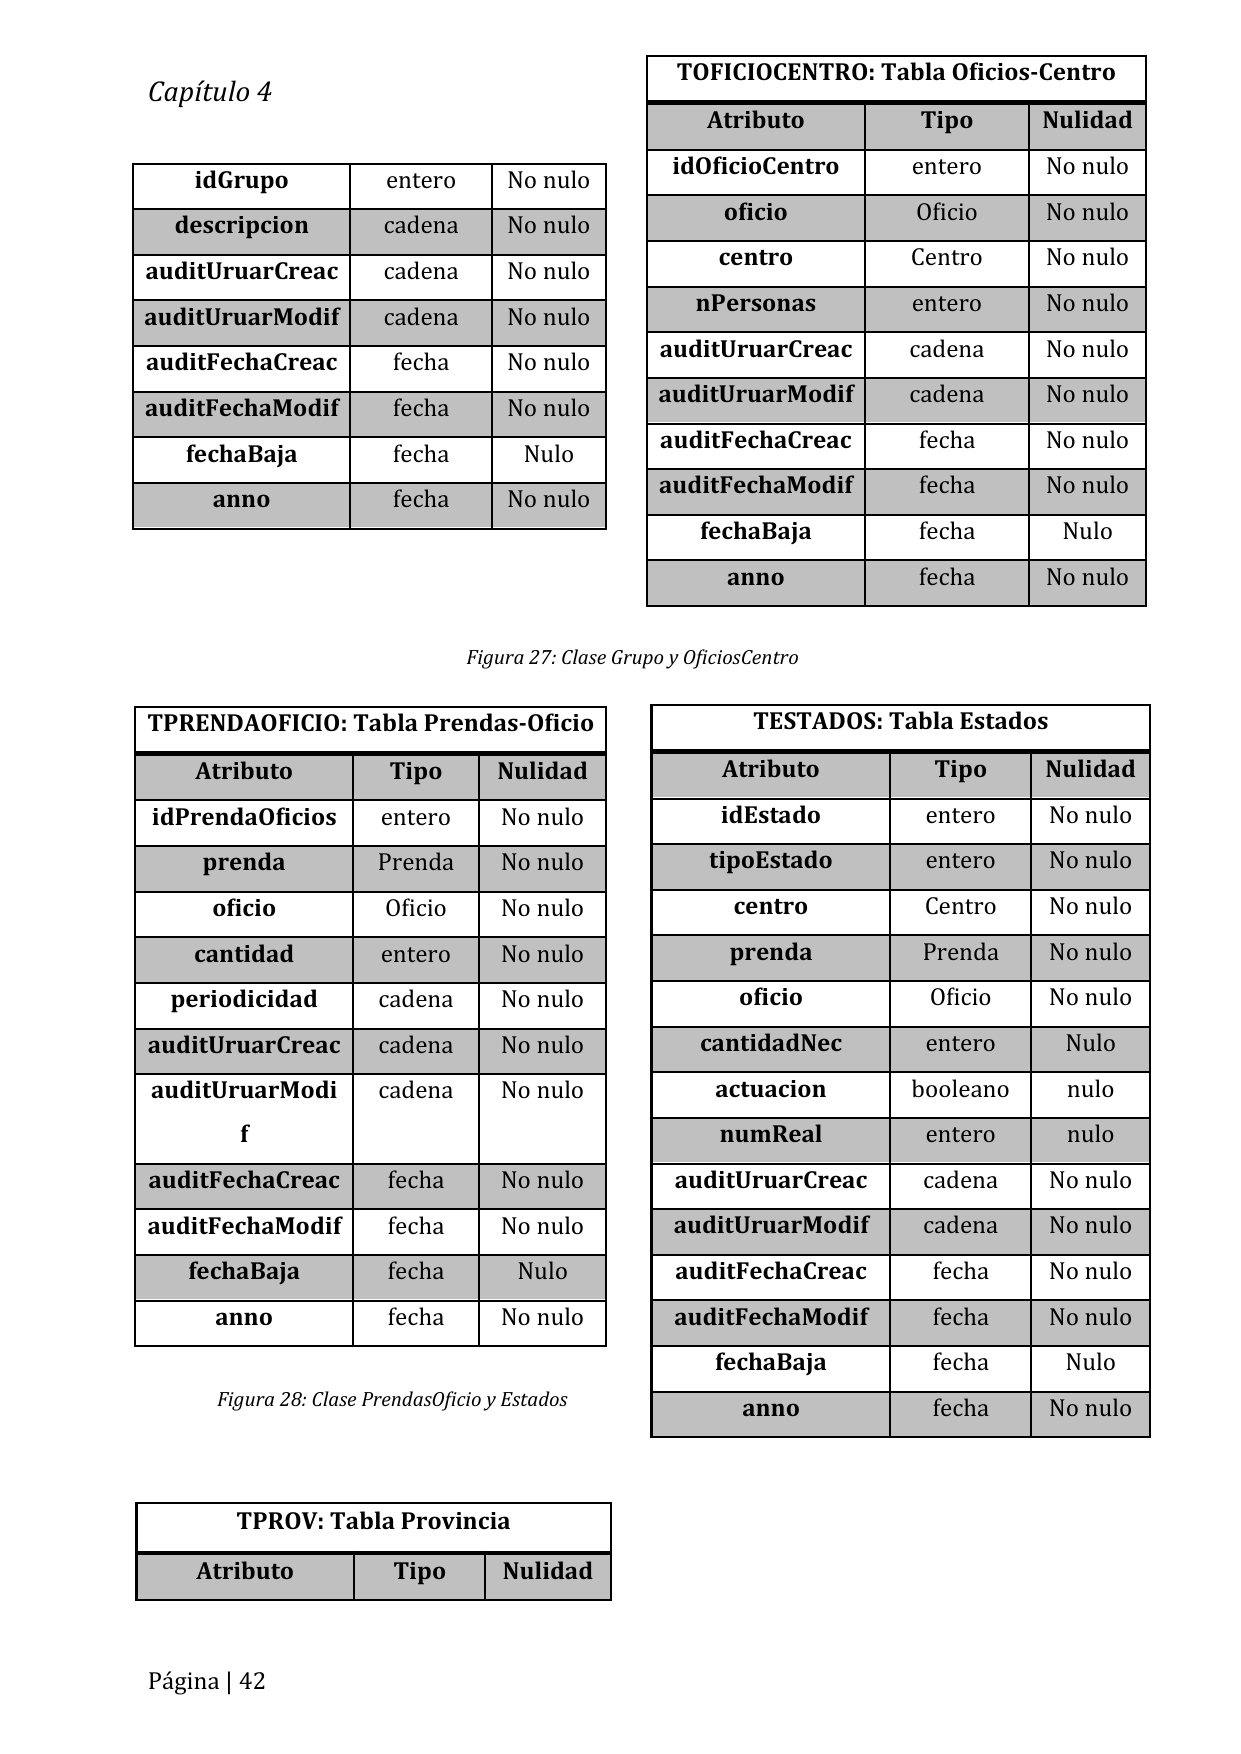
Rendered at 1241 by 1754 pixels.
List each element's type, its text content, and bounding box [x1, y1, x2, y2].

table_cell No nulo [1032, 1256, 1149, 1299]
table_cell Tipo [866, 105, 1028, 149]
table_cell idGrupo [134, 165, 349, 208]
table_cell No nulo [480, 847, 605, 891]
table_cell entero [354, 938, 478, 982]
table_cell oficio [648, 196, 864, 240]
table_cell cadena [891, 1165, 1030, 1208]
table_cell Nulidad [486, 1555, 610, 1599]
table_cell Centro [891, 891, 1030, 934]
table_cell idEstado [653, 800, 889, 843]
table_cell nulo [1032, 1119, 1149, 1162]
table_cell No nulo [1032, 891, 1149, 934]
table_cell Nulo [1032, 1347, 1149, 1391]
table_cell Atributo [648, 105, 864, 149]
table_cell fecha [351, 438, 491, 482]
table_cell No nulo [1030, 379, 1145, 422]
table_cell entero [866, 288, 1028, 331]
table_cell No nulo [493, 301, 605, 345]
table_cell fecha [866, 516, 1028, 559]
table_cell cadena [866, 333, 1028, 377]
table_cell anno [134, 484, 349, 527]
table_cell Atributo [653, 754, 889, 797]
table_cell booleano [891, 1073, 1030, 1117]
table_cell prenda [653, 936, 889, 980]
table_cell No nulo [480, 938, 605, 982]
table_cell fechaBaja [134, 438, 349, 482]
table_cell No nulo [480, 893, 605, 936]
table_cell cadena [351, 301, 491, 345]
table_cell Oficio [354, 893, 478, 936]
table_cell Prenda [891, 936, 1030, 980]
table_cell centro [653, 891, 889, 934]
table_cell No nulo [493, 484, 605, 527]
table_cell No nulo [1032, 936, 1149, 980]
table_cell auditFechaModif [648, 470, 864, 514]
table_cell fecha [891, 1301, 1030, 1345]
table_cell descripcion [134, 210, 349, 254]
table_cell No nulo [1030, 333, 1145, 377]
table_cell tipoEstado [653, 845, 889, 889]
table_cell cadena [351, 210, 491, 254]
table_cell auditUruarModif [653, 1210, 889, 1254]
table_header TESTADOS: Tabla Estados [653, 706, 1149, 749]
table_cell No nulo [1032, 1301, 1149, 1345]
table_cell No nulo [1032, 845, 1149, 889]
table_cell No nulo [480, 984, 605, 1027]
table_cell No nulo [493, 393, 605, 436]
table_cell Nulo [1030, 516, 1145, 559]
table_cell No nulo [1030, 561, 1145, 605]
table_cell fecha [354, 1302, 478, 1345]
table_cell auditUruarModif [648, 379, 864, 422]
table_cell No nulo [1030, 288, 1145, 331]
table_cell fecha [354, 1256, 478, 1299]
table_cell Tipo [354, 756, 478, 799]
table_cell fecha [891, 1393, 1030, 1436]
table_cell Nulo [1032, 1028, 1149, 1071]
table_cell No nulo [1030, 470, 1145, 514]
table_header TOFICIOCENTRO: Tabla Oficios-Centro [648, 57, 1145, 100]
table_cell cadena [866, 379, 1028, 422]
table_cell numReal [653, 1119, 889, 1162]
table_cell No nulo [480, 801, 605, 845]
table_cell Tipo [891, 754, 1030, 797]
table_cell fecha [351, 347, 491, 391]
table_cell nPersonas [648, 288, 864, 331]
table_header TPRENDAOFICIO: Tabla Prendas-Oficio [136, 708, 605, 751]
table_cell No nulo [480, 1302, 605, 1345]
table_cell anno [136, 1302, 352, 1345]
table_cell cadena [354, 984, 478, 1027]
table_cell Oficio [866, 196, 1028, 240]
table_cell No nulo [1032, 1210, 1149, 1254]
table_cell cantidadNec [653, 1028, 889, 1071]
table_cell No nulo [1030, 242, 1145, 286]
table_cell auditFechaCreac [653, 1256, 889, 1299]
table_cell No nulo [480, 1210, 605, 1254]
table_cell auditUruarCreac [648, 333, 864, 377]
table_cell entero [891, 845, 1030, 889]
table_cell No nulo [493, 210, 605, 254]
table_cell Nulo [480, 1256, 605, 1299]
table_cell fechaBaja [653, 1347, 889, 1391]
table_cell fecha [354, 1210, 478, 1254]
table_cell fecha [866, 425, 1028, 468]
table_cell prenda [136, 847, 352, 891]
table_cell centro [648, 242, 864, 286]
table_cell No nulo [480, 1030, 605, 1073]
table_cell auditUruarModif [134, 301, 349, 345]
table_cell cadena [351, 256, 491, 299]
table_cell Atributo [136, 756, 352, 799]
table_cell No nulo [1030, 151, 1145, 194]
table_cell entero [354, 801, 478, 845]
table_cell oficio [136, 893, 352, 936]
table_cell anno [653, 1393, 889, 1436]
table_cell anno [648, 561, 864, 605]
table_cell No nulo [1030, 196, 1145, 240]
table_cell entero [891, 1119, 1030, 1162]
table_cell No nulo [493, 165, 605, 208]
table_cell oficio [653, 982, 889, 1026]
table_header TPROV: Tabla Provincia [138, 1504, 610, 1551]
table_cell No nulo [1032, 1393, 1149, 1436]
table_cell Oficio [891, 982, 1030, 1026]
table_cell fecha [891, 1347, 1030, 1391]
table_cell auditFechaModif [653, 1301, 889, 1345]
table_cell fecha [354, 1165, 478, 1208]
table_cell Prenda [354, 847, 478, 891]
table_cell fecha [891, 1256, 1030, 1299]
table_cell auditFechaModif [136, 1210, 352, 1254]
table_cell periodicidad [136, 984, 352, 1027]
table_cell actuacion [653, 1073, 889, 1117]
table_cell No nulo [493, 256, 605, 299]
table_cell auditUruarCreac [136, 1030, 352, 1073]
table_cell entero [866, 151, 1028, 194]
table_cell fecha [351, 484, 491, 527]
table_cell Nulidad [480, 756, 605, 799]
table_cell auditFechaModif [134, 393, 349, 436]
table_cell cadena [354, 1075, 478, 1163]
table_cell fechaBaja [648, 516, 864, 559]
table_cell fecha [866, 561, 1028, 605]
table_cell cantidad [136, 938, 352, 982]
table_cell fecha [351, 393, 491, 436]
table_cell cadena [354, 1030, 478, 1073]
table_cell nulo [1032, 1073, 1149, 1117]
table_cell idOficioCentro [648, 151, 864, 194]
table_cell Centro [866, 242, 1028, 286]
table_cell auditFechaCreac [648, 425, 864, 468]
table_cell entero [351, 165, 491, 208]
table_cell Nulo [493, 438, 605, 482]
table_cell Tipo [355, 1555, 484, 1599]
table_cell auditFechaCreac [136, 1165, 352, 1208]
table_cell fecha [866, 470, 1028, 514]
table_cell auditUruarCreac [653, 1165, 889, 1208]
table_cell No nulo [1032, 982, 1149, 1026]
table_cell auditUruarModif [136, 1075, 352, 1163]
table_cell entero [891, 800, 1030, 843]
table_cell No nulo [480, 1165, 605, 1208]
table_cell No nulo [493, 347, 605, 391]
table_cell entero [891, 1028, 1030, 1071]
table_cell Nulidad [1030, 105, 1145, 149]
table_cell Atributo [138, 1555, 353, 1599]
table_cell auditFechaCreac [134, 347, 349, 391]
table_cell cadena [891, 1210, 1030, 1254]
table_cell No nulo [480, 1075, 605, 1163]
table_cell idPrendaOficios [136, 801, 352, 845]
table_cell auditUruarCreac [134, 256, 349, 299]
table_cell Nulidad [1032, 754, 1149, 797]
table_cell No nulo [1032, 1165, 1149, 1208]
table_cell No nulo [1030, 425, 1145, 468]
table_cell fechaBaja [136, 1256, 352, 1299]
table_cell No nulo [1032, 800, 1149, 843]
